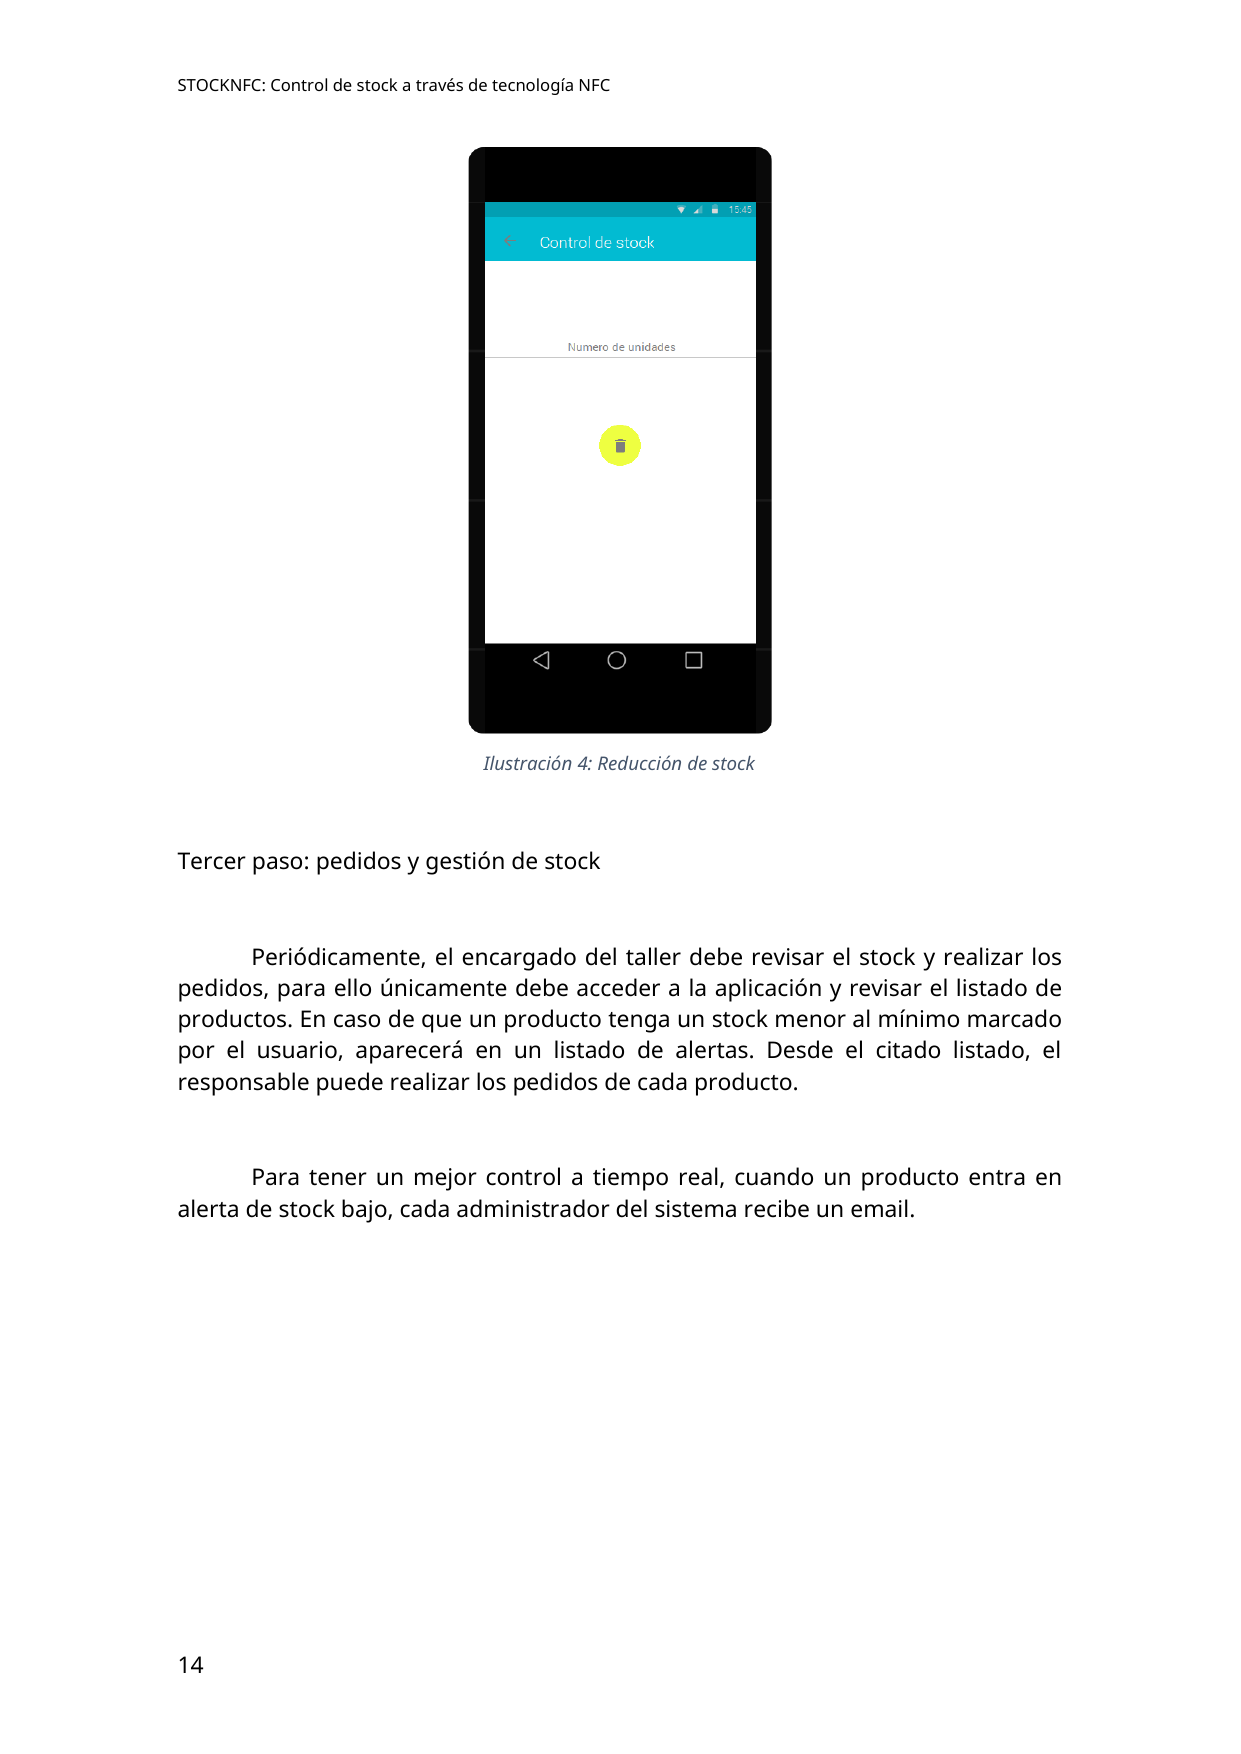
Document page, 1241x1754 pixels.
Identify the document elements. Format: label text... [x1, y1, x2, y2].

text Periódicamente, el encargado del taller debe revisar el stock y realizar los pedidos, para ello únicamente debe acceder a la aplicación y revisar el listado de productos. En caso de que un producto tenga un stock menor al mínimo marcado por el usuario, aparecerá en un listado de alertas. Desde el citado listado, el responsable puede realizar los pedidos de cada producto. [177, 940, 1063, 1097]
text Para tener un mejor control a tiempo real, cuando un producto entra en alerta de stock bajo, cada administrador del sistema recibe un email. [177, 1161, 1063, 1224]
text Tercer paso: pedidos y gestión de stock [177, 844, 1063, 876]
picture [468, 147, 772, 734]
